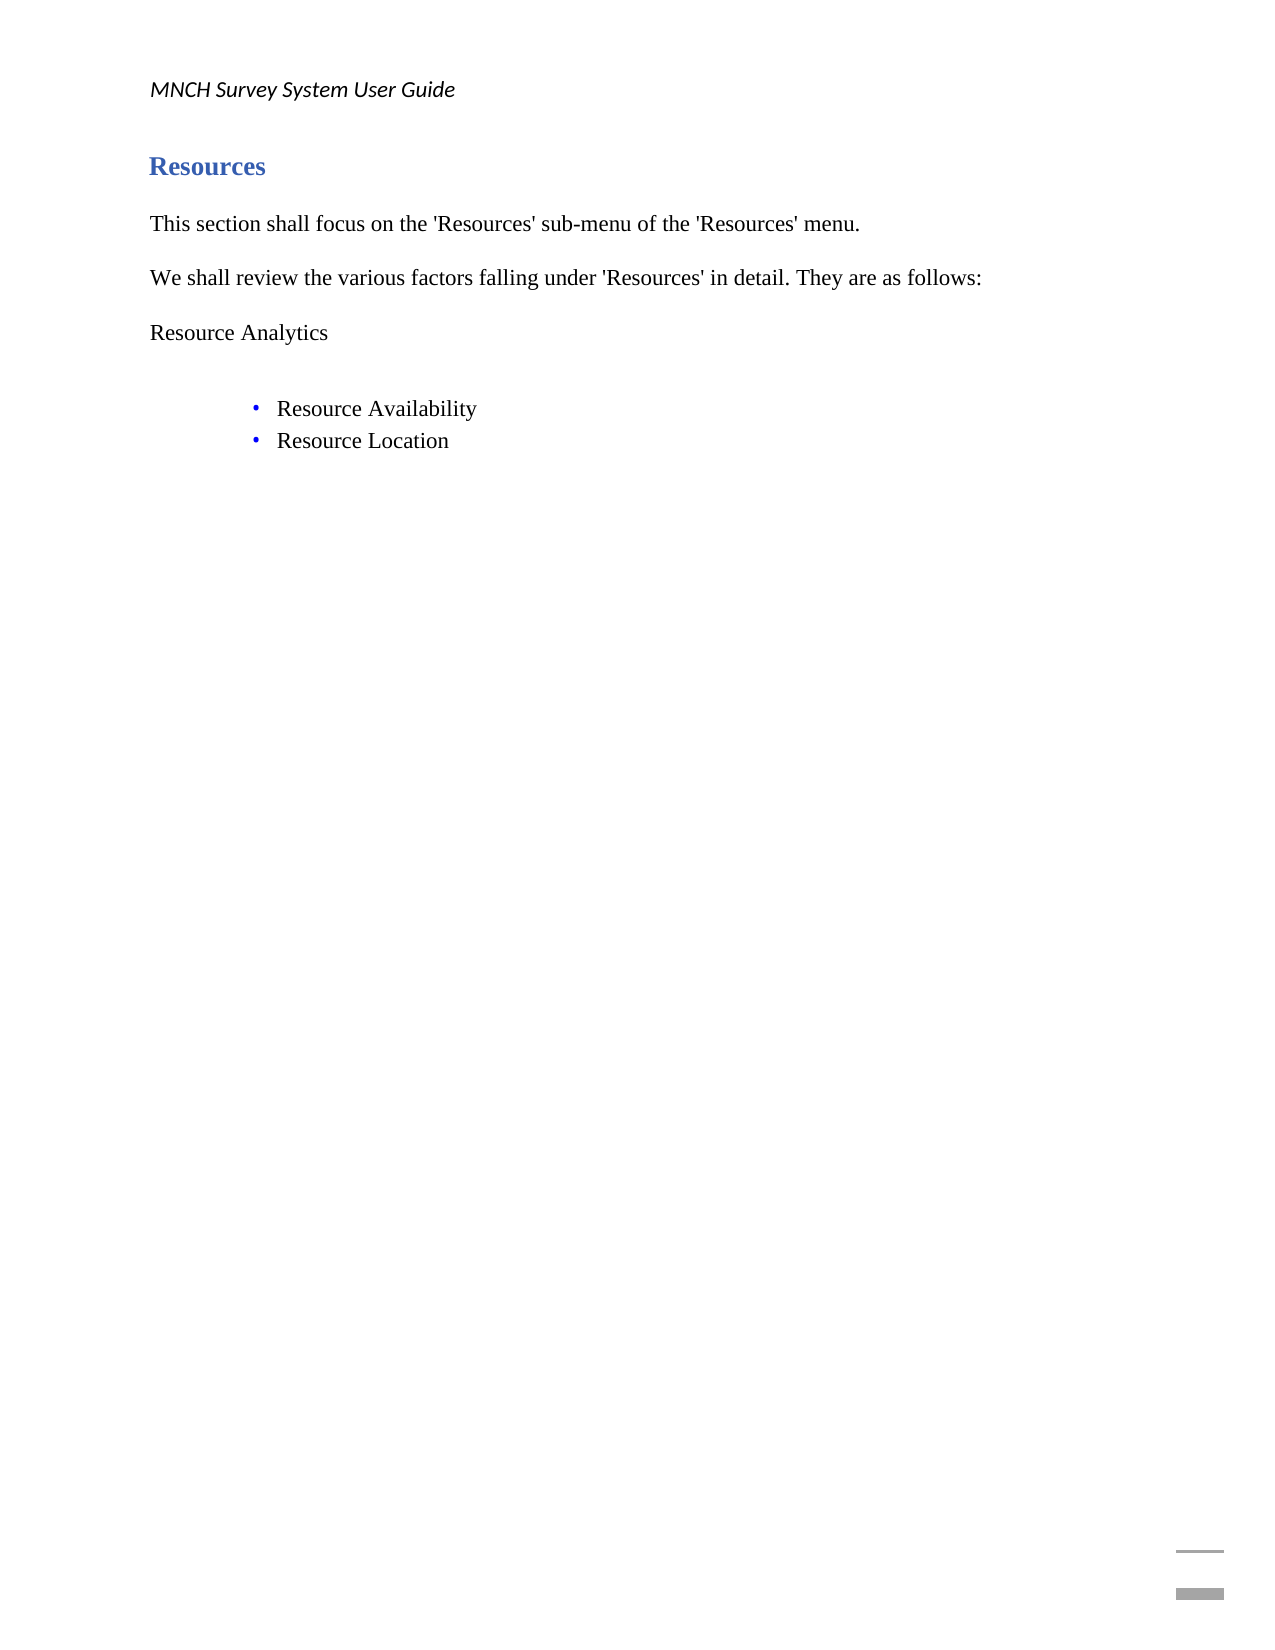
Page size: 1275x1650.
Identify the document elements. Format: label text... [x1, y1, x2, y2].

text Resource Analytics [149, 319, 1124, 345]
subtitle Resources [148, 150, 1127, 181]
list Resource Availability [252, 392, 1127, 423]
text This section shall focus on the 'Resources' sub-menu of the 'Resources' menu. [149, 209, 1124, 236]
list Resource Location [252, 424, 1127, 455]
text We shall review the various factors falling under 'Resources' in detail. They are as follows: [149, 264, 1124, 291]
